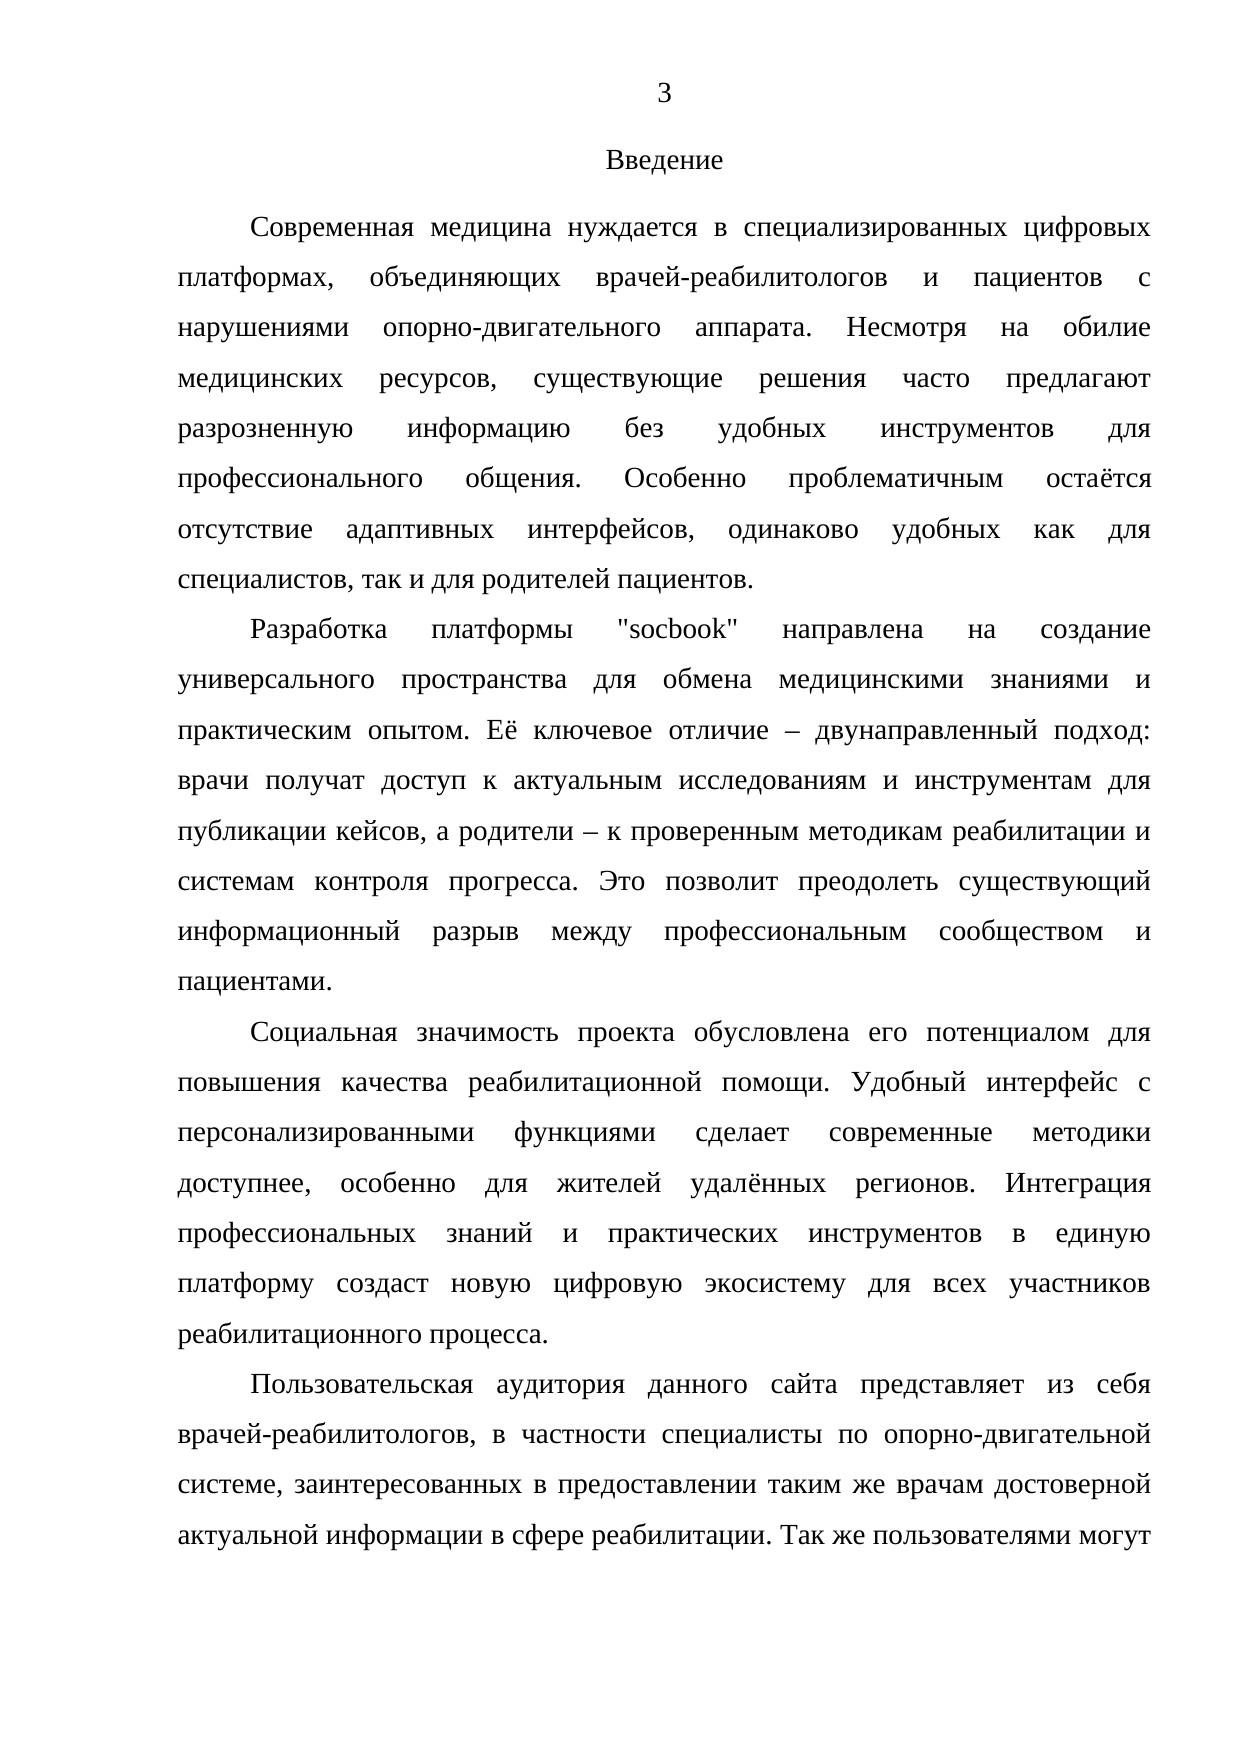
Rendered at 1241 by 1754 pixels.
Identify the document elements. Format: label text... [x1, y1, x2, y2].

text Современная медицина нуждается в специализированных цифровых платформах, объединяющих врачей-реабилитологов и пациентов с нарушениями опорно-двигательного аппарата. Несмотря на обилие медицинских ресурсов, существующие решения часто предлагают разрозненную информацию без удобных инструментов для профессионального общения. Особенно проблематичным остаётся отсутствие адаптивных интерфейсов, одинаково удобных как для специалистов, так и для родителей пациентов. [177, 209, 1152, 594]
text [177, 1366, 1152, 1551]
text Введение [177, 142, 1152, 175]
text Разработка платформы "socbook" направлена на создание универсального пространства для обмена медицинскими знаниями и практическим опытом. Её ключевое отличие – двунаправленный подход: врачи получат доступ к актуальным исследованиям и инструментам для публикации кейсов, а родители – к проверенным методикам реабилитации и системам контроля прогресса. Это позволит преодолеть существующий информационный разрыв между профессиональным сообществом и пациентами. [177, 611, 1152, 997]
text Социальная значимость проекта обусловлена его потенциалом для повышения качества реабилитационной помощи. Удобный интерфейс с персонализированными функциями сделает современные методики доступнее, особенно для жителей удалённых регионов. Интеграция профессиональных знаний и практических инструментов в единую платформу создаст новую цифровую экосистему для всех участников реабилитационного процесса. [177, 1014, 1152, 1349]
